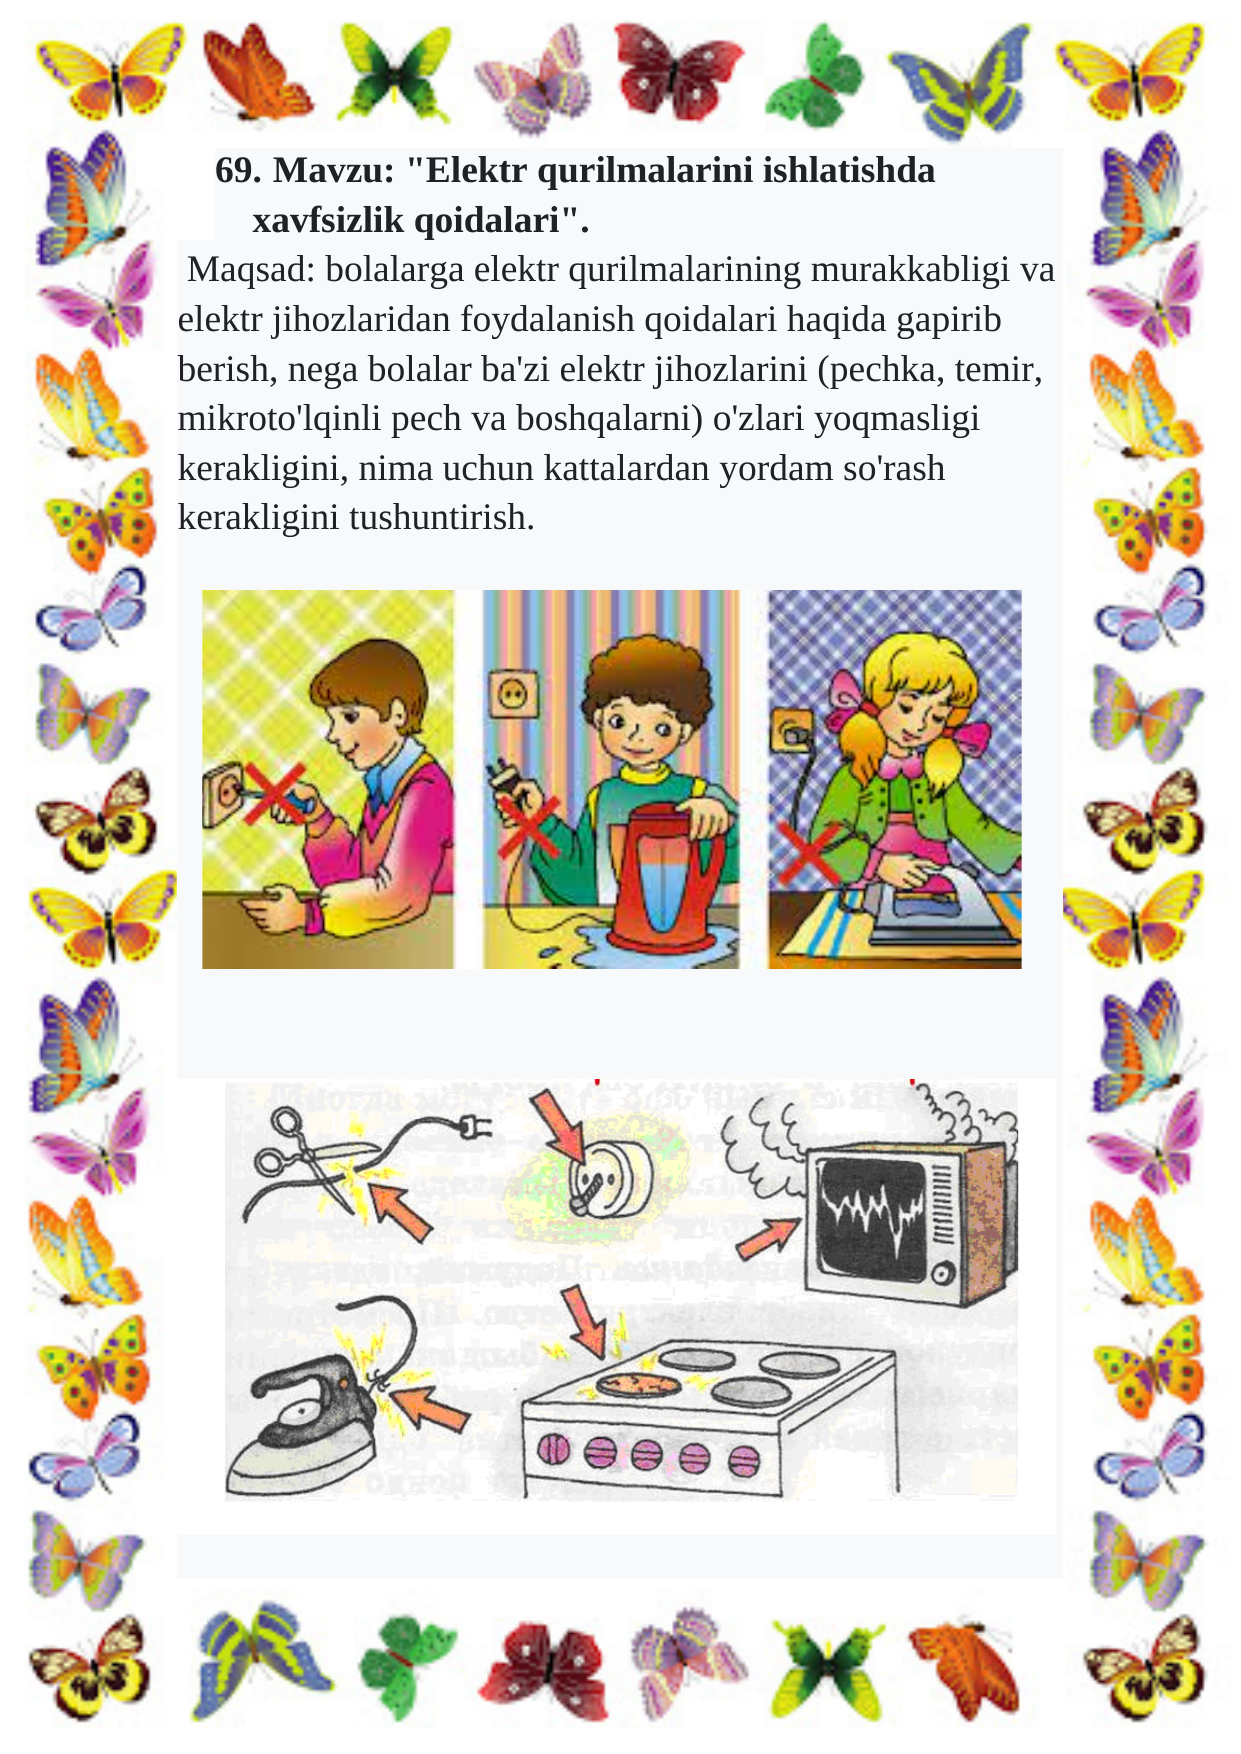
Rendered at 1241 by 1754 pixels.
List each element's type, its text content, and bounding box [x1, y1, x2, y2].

picture [0, 0, 1239, 1754]
text Maqsad: bolalarga elektr qurilmalarining murakkabligi va elektr jihozlaridan foydalanish qoidalari haqida gapirib berish, nega bolalar ba'zi elektr jihozlarini (pechka, temir, mikroto'lqinli pech va boshqalarni) o'zlari yoqmasligi kerakligini, nima uchun kattalardan yordam so'rash kerakligini tushuntirish. [177, 247, 1063, 538]
list Mavzu: "Elektr qurilmalarini ishlatishda xavfsizlik qoidalari". [215, 148, 1063, 240]
